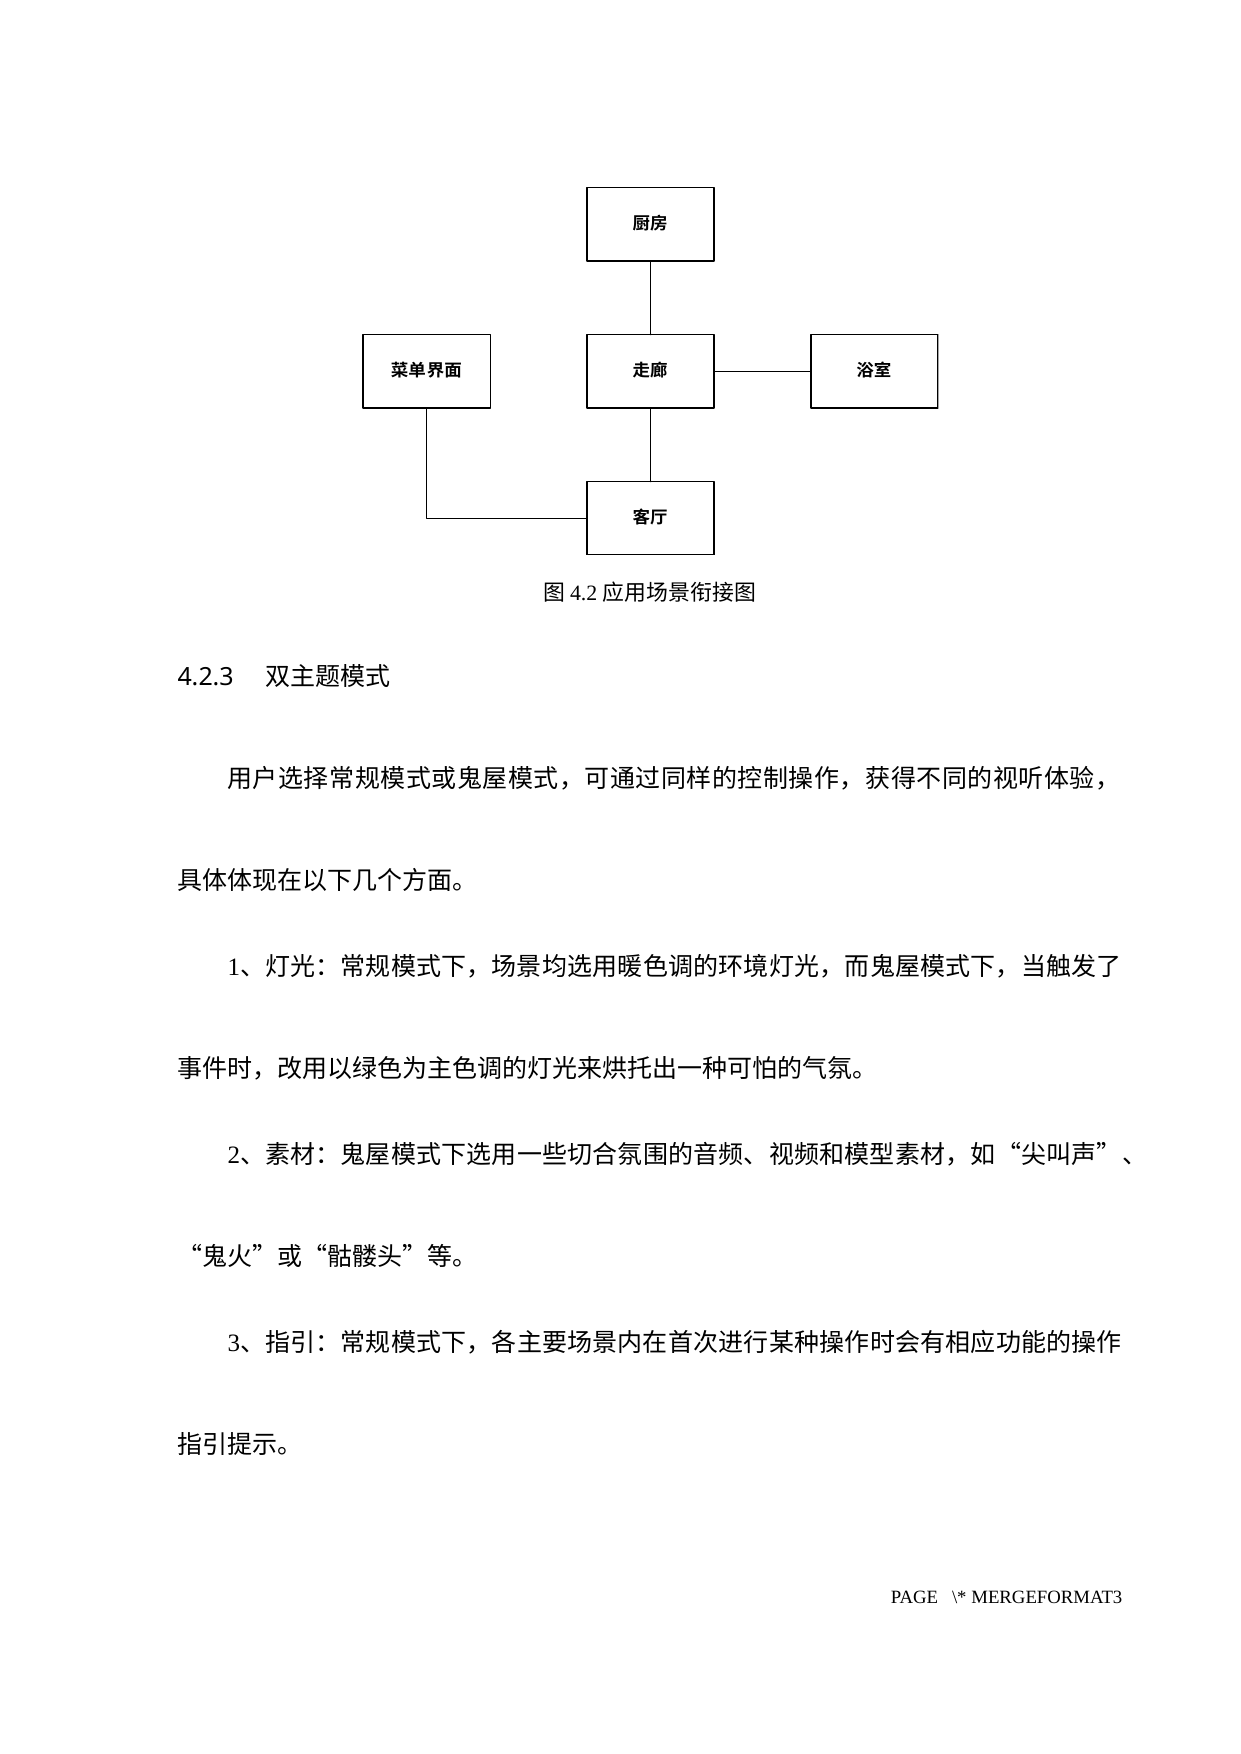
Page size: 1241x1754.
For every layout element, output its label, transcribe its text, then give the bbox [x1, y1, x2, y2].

list 指引：常规模式下，各主要场景内在首次进行某种操作时会有相应功能的操作指引提示。 [177, 1307, 1122, 1477]
list 素材：鬼屋模式下选用一些切合氛围的音频、视频和模型素材，如“尖叫声”、“鬼火”或“骷髅头”等。 [177, 1119, 1122, 1289]
list 灯光：常规模式下，场景均选用暖色调的环境灯光，而鬼屋模式下，当触发了事件时，改用以绿色为主色调的灯光来烘托出一种可怕的气氛。 [177, 931, 1122, 1101]
text 用户选择常规模式或鬼屋模式，可通过同样的控制操作，获得不同的视听体验，具体体现在以下几个方面。 [177, 743, 1122, 913]
subtitle 双主题模式 [177, 640, 1122, 708]
text 图4.2 应用场景衔接图 [177, 573, 1122, 607]
